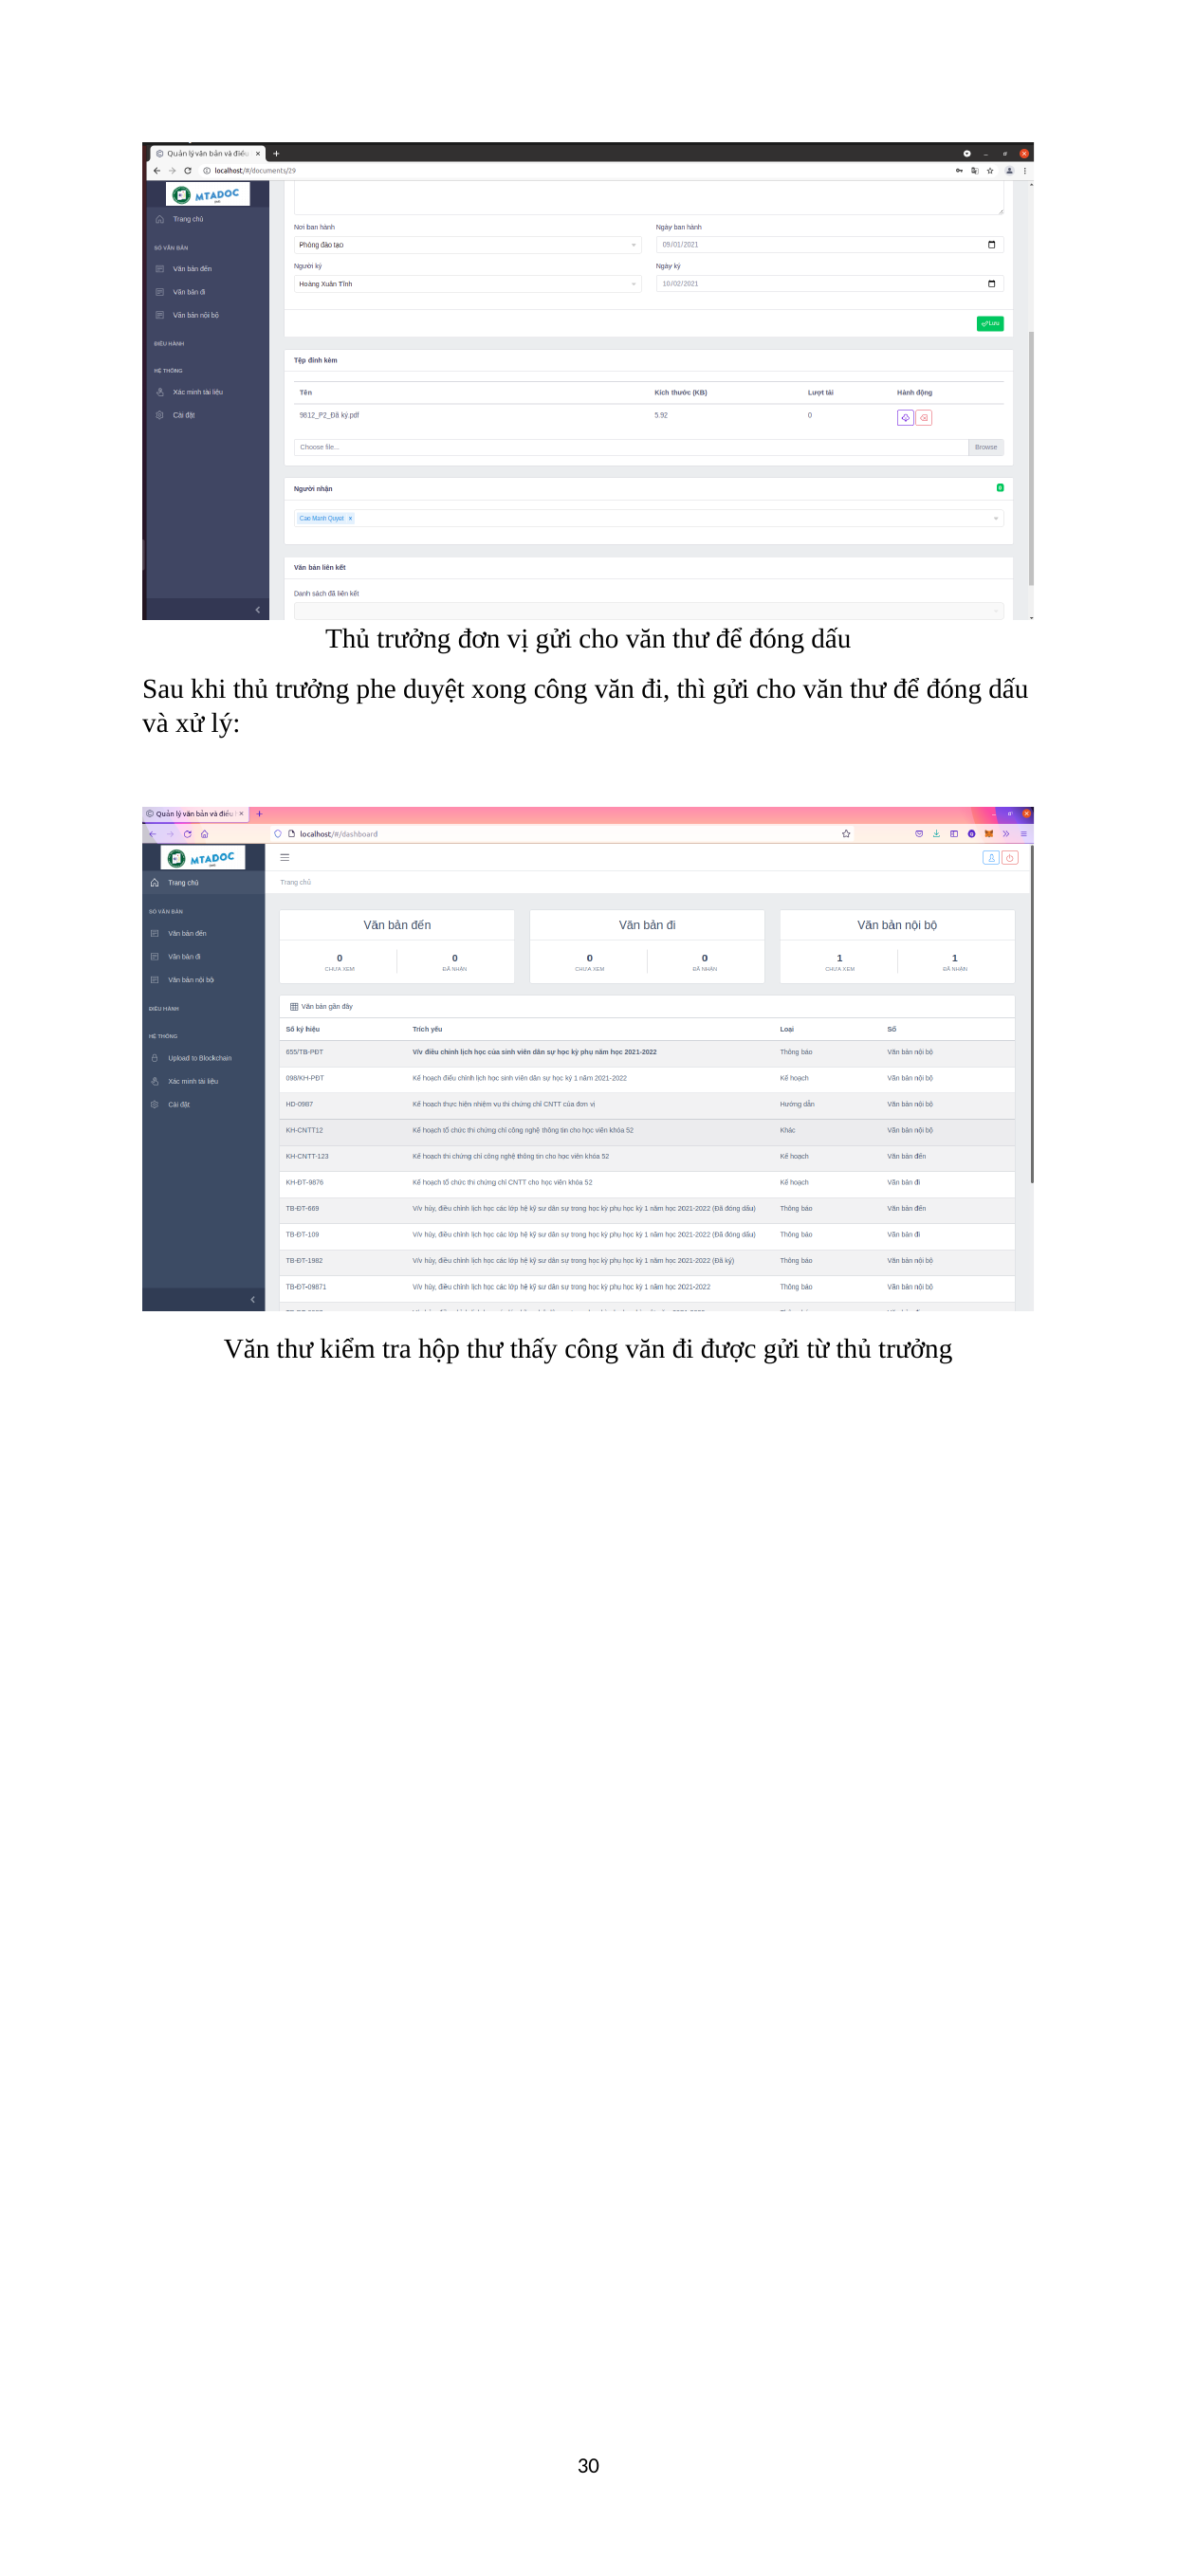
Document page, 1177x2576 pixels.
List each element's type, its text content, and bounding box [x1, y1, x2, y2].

picture [142, 142, 1035, 620]
text Thủ trưởng đơn vị gửi cho văn thư để đóng dấu [142, 620, 1034, 654]
text Văn thư kiểm tra hộp thư thấy công văn đi được gửi từ thủ trưởng [142, 1311, 1034, 1363]
picture [142, 807, 1035, 1311]
text Sau khi thủ trưởng phe duyệt xong công văn đi, thì gửi cho văn thư để đóng dấu và xử lý: [142, 672, 1034, 739]
